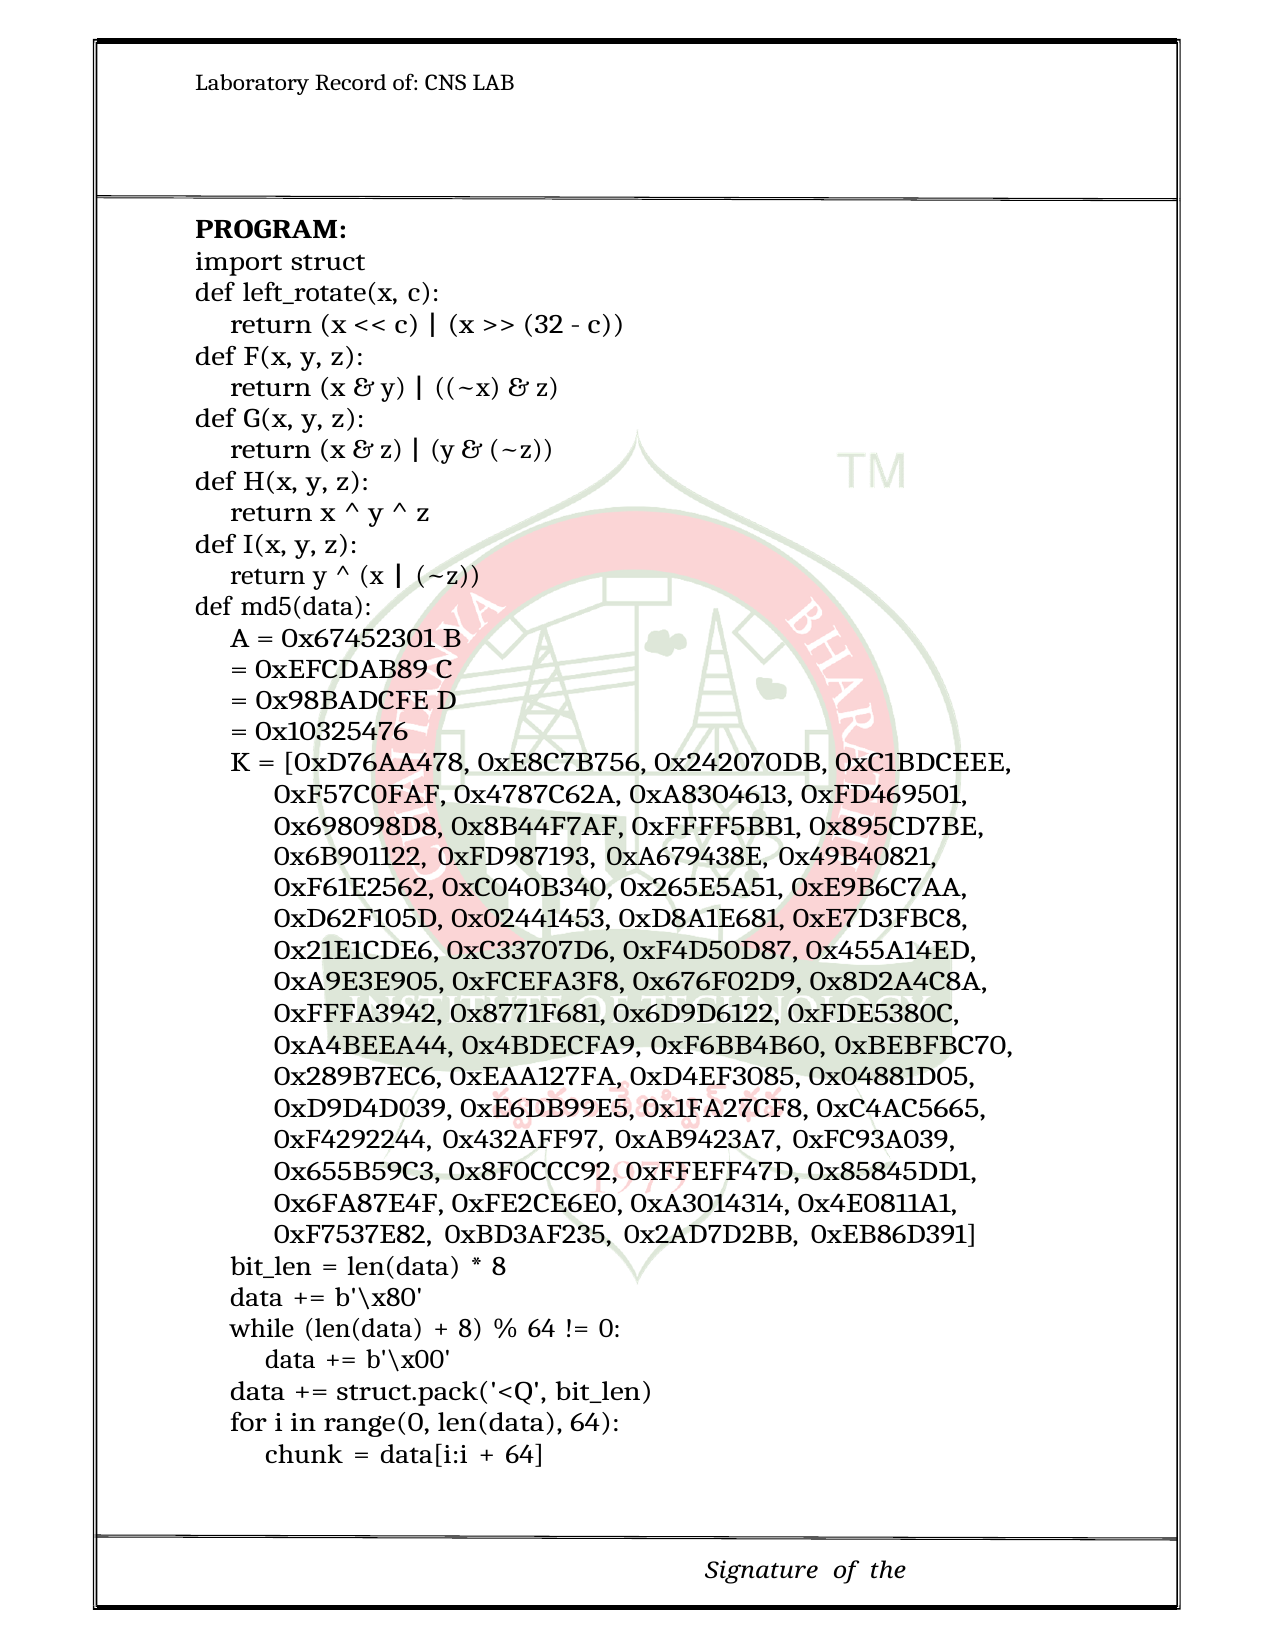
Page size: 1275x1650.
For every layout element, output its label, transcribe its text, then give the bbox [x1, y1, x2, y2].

text while (len(data) + 8) % 64 != 0: data += b'\x00' [230, 1313, 655, 1376]
picture [312, 429, 962, 747]
text 0xF7537E82, 0xBD3AF235, 0x2AD7D2BB, 0xEB86D391] [274, 1219, 1096, 1250]
text 0xF4292244, 0x432AFF97, 0xAB9423A7, 0xFC93A039, [274, 1124, 1096, 1156]
text 0x6B901122, 0xFD987193, 0xA679438E, 0x49B40821, [274, 841, 1096, 872]
text chunk = data[i:i + 64] [265, 1438, 1096, 1470]
text 0x698098D8, 0x8B44F7AF, 0xFFFF5BB1, 0x895CD7BE, [274, 810, 1096, 841]
text 0x21E1CDE6, 0xC33707D6, 0xF4D50D87, 0x455A14ED, [274, 935, 1096, 966]
text return x ^ y ^ z def I(x, y, z): [195, 497, 436, 560]
subtitle PROGRAM: [195, 214, 1096, 245]
text import struct [195, 246, 1096, 277]
text data += struct.pack('<Q', bit_len) for i in range(0, len(data), 64): [230, 1376, 667, 1438]
picture [312, 1250, 962, 1285]
text 0xA9E3E905, 0xFCEFA3F8, 0x676F02D9, 0x8D2A4C8A, [274, 966, 1096, 998]
text 0x289B7EC6, 0xEAA127FA, 0xD4EF3085, 0x04881D05, [274, 1061, 1096, 1092]
text A = 0x67452301 B = 0xEFCDAB89 C = 0x98BADCFE D = 0x10325476 [230, 623, 470, 747]
text 0xD9D4D039, 0xE6DB99E5, 0x1FA27CF8, 0xC4AC5665, [274, 1093, 1096, 1124]
text return (x & z) | (y & (~z)) def H(x, y, z): [195, 434, 560, 497]
text K = [0xD76AA478, 0xE8C7B756, 0x242070DB, 0xC1BDCEEE, 0xF57C0FAF, 0x4787C62A, 0xA8304613, 0xFD469501, [230, 747, 1076, 810]
text 0xA4BEEA44, 0x4BDECFA9, 0xF6BB4B60, 0xBEBFBC70, [274, 1030, 1096, 1061]
text bit_len = len(data) * 8 data += b'\x80' [230, 1251, 520, 1313]
text return (x << c) | (x >> (32 - c)) def F(x, y, z): [195, 309, 631, 372]
text 0x655B59C3, 0x8F0CCC92, 0xFFEFF47D, 0x85845DD1, [274, 1156, 1096, 1187]
picture [98, 39, 1176, 43]
text 0x6FA87E4F, 0xFE2CE6E0, 0xA3014314, 0x4E0811A1, [274, 1188, 1096, 1219]
text return (x & y) | ((~x) & z) def G(x, y, z): [195, 372, 562, 434]
text 0xD62F105D, 0x02441453, 0xD8A1E681, 0xE7D3FBC8, [274, 903, 1096, 935]
text return y ^ (x | (~z)) def md5(data): [195, 560, 485, 622]
text 0xF61E2562, 0xC040B340, 0x265E5A51, 0xE9B6C7AA, [274, 872, 1096, 903]
text 0xFFFA3942, 0x8771F681, 0x6D9D6122, 0xFDE5380C, [274, 998, 1096, 1029]
text def left_rotate(x, c): [195, 277, 1096, 309]
